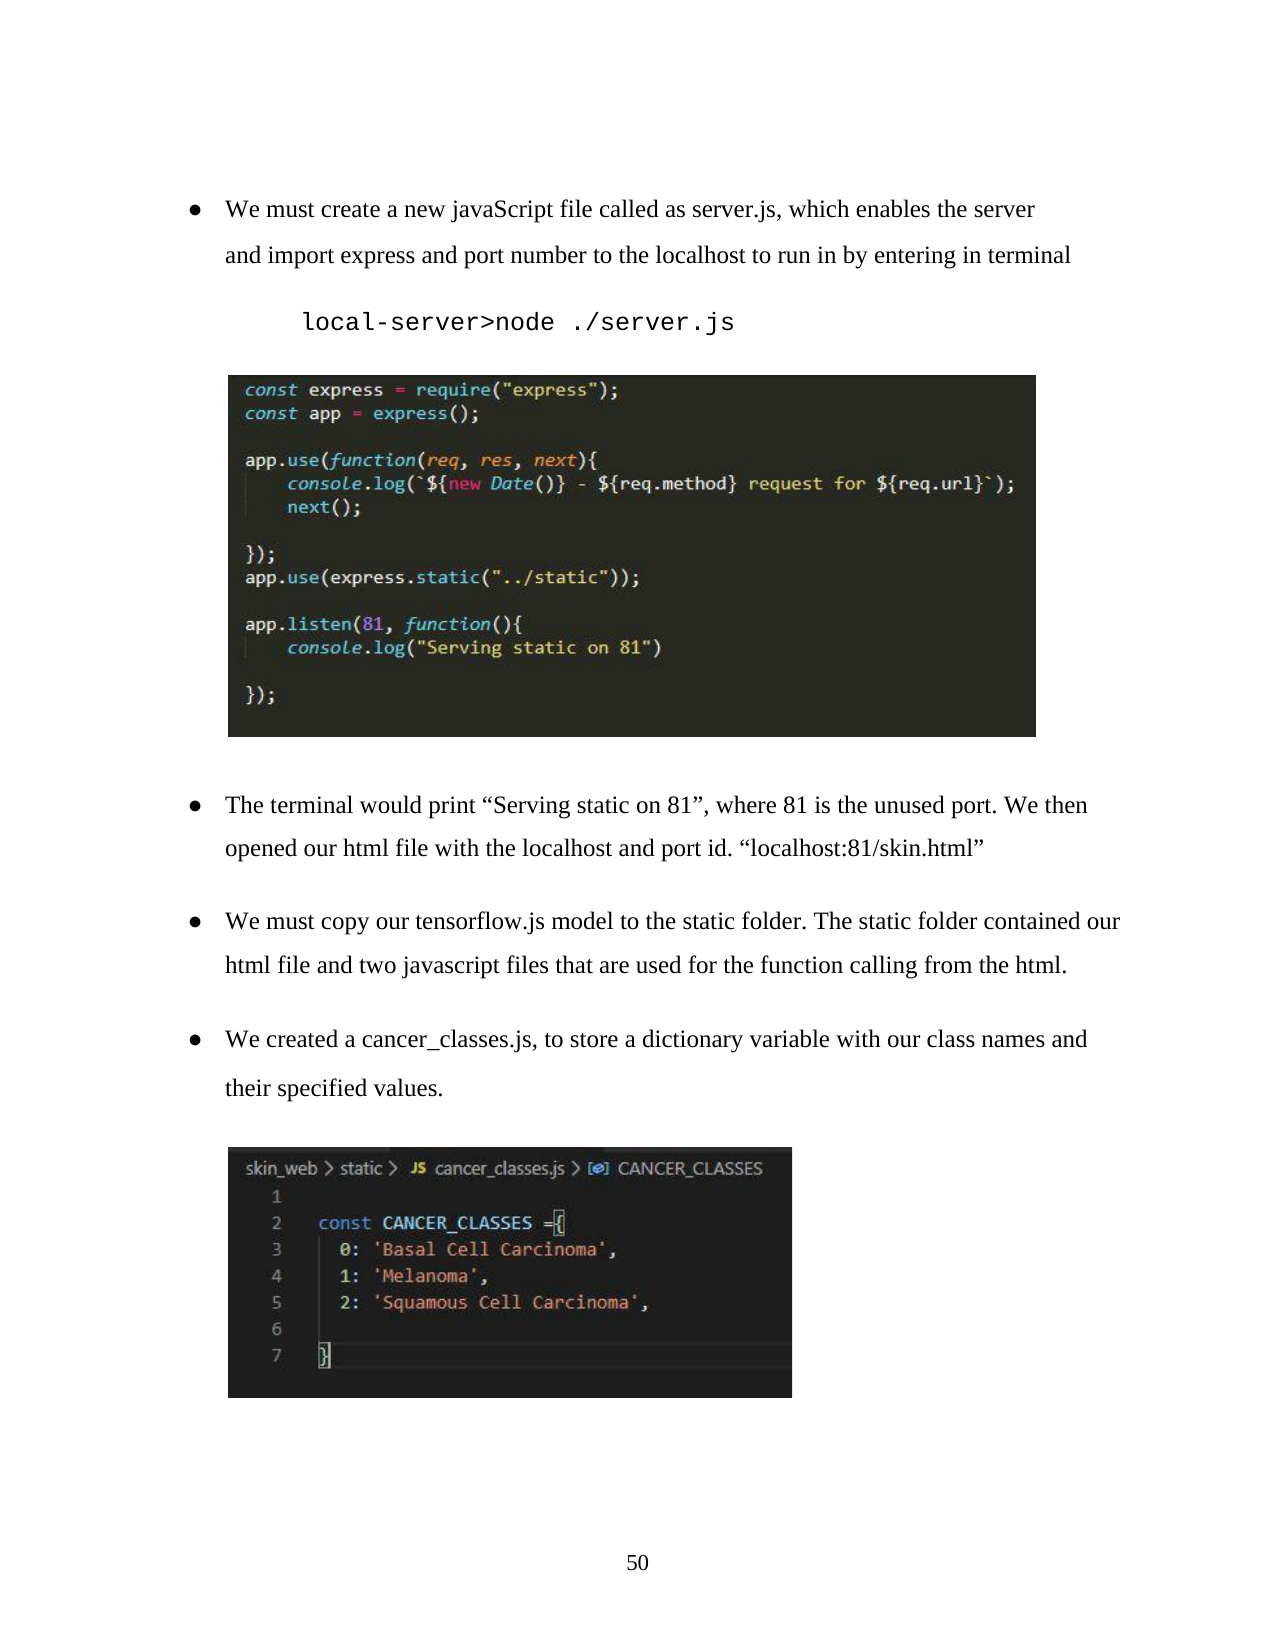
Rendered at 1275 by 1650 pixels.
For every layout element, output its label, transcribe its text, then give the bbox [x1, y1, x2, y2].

picture [228, 375, 1036, 737]
list We must create a new javaScript file called as server.js, which enables the server and import express and port number to the localhost to run in by entering in terminal [187, 194, 1077, 268]
list The terminal would print “Serving static on 81”, where 81 is the unused port. We then opened our html file with the localhost and port id. “localhost:81/skin.html” [187, 789, 1123, 862]
text local-server>node ./server.js [300, 309, 1125, 338]
picture [228, 1147, 793, 1398]
list We created a cancer_classes.js, to store a dictionary variable with our class names and their specified values. [187, 1024, 1123, 1102]
list We must copy our tensorflow.js model to the static folder. The static folder contained our html file and two javascript files that are used for the function calling from the html. [187, 906, 1123, 979]
